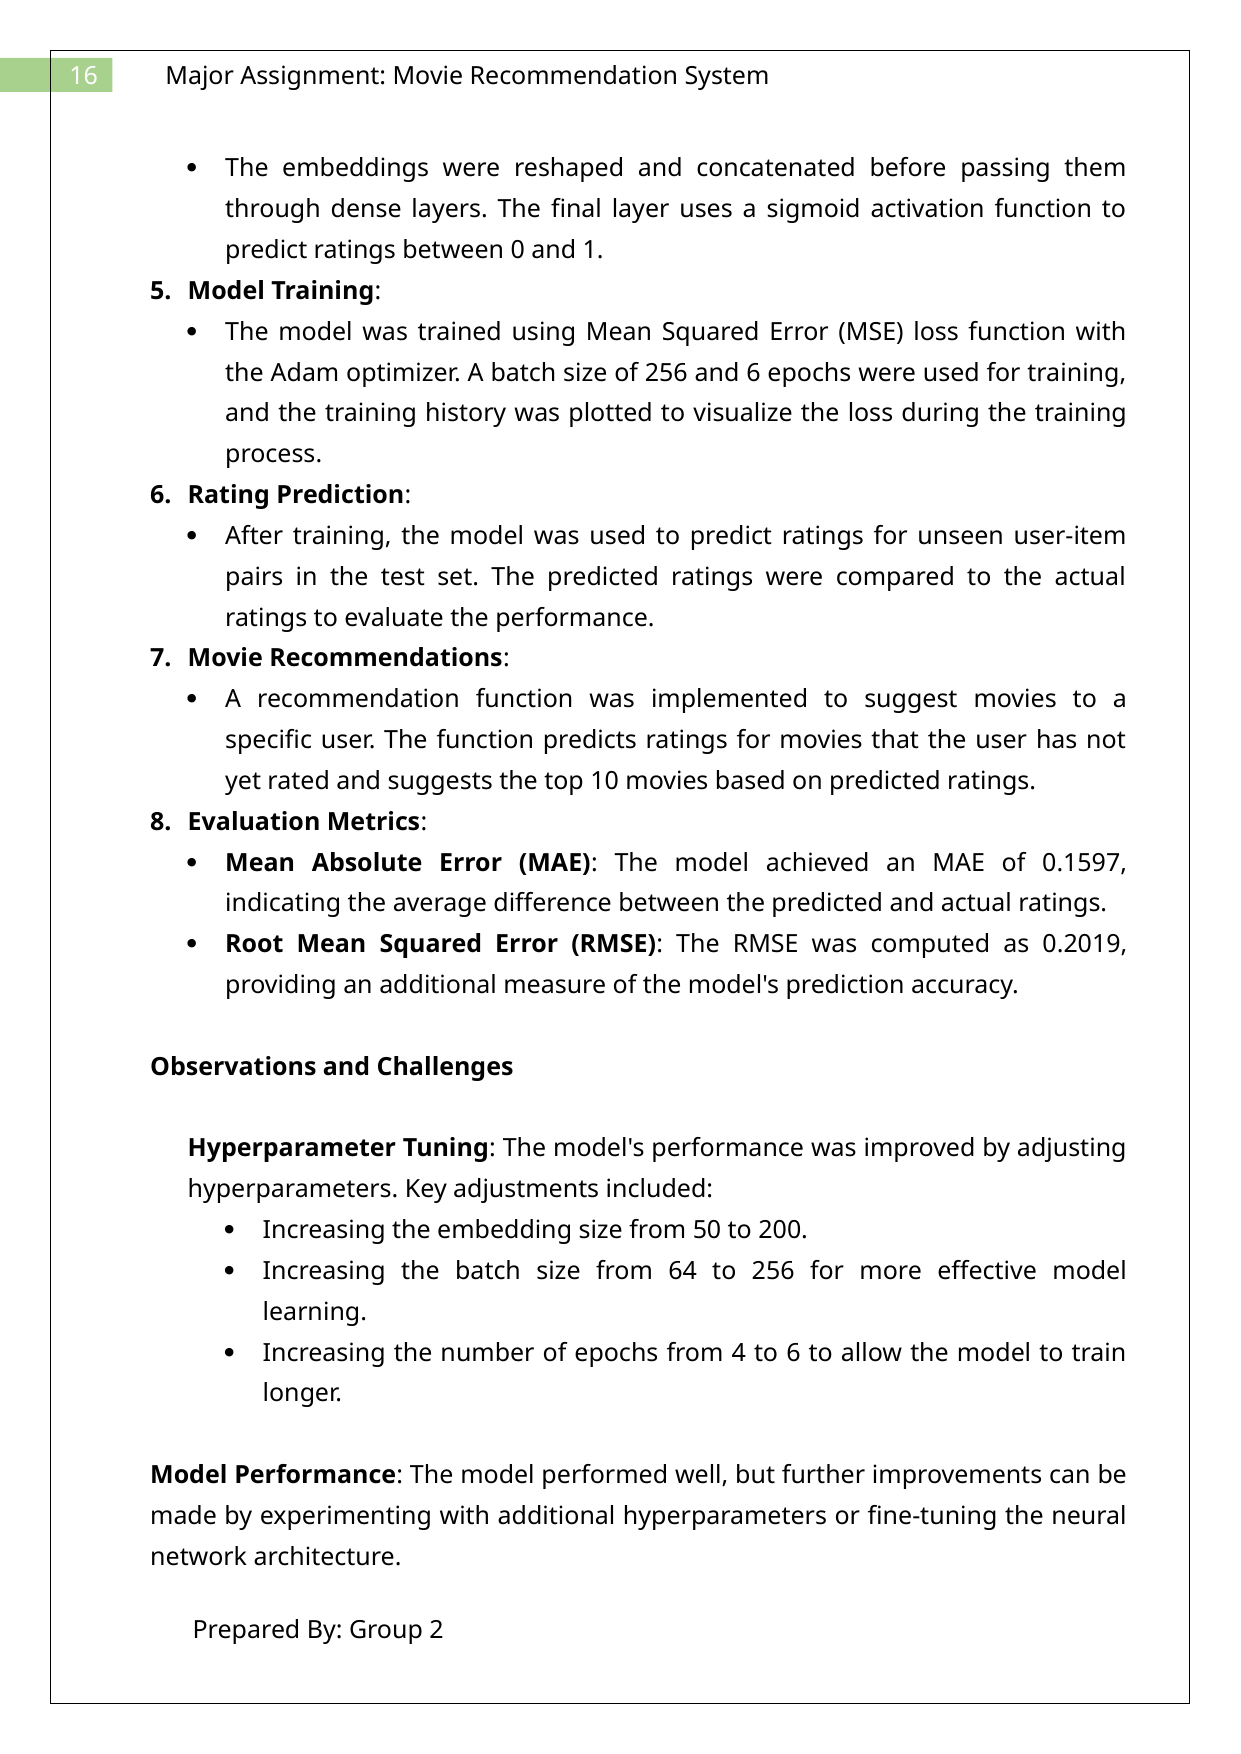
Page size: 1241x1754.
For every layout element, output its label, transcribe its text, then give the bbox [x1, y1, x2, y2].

list Rating Prediction: [150, 477, 1128, 511]
list After training, the model was used to predict ratings for unseen user-item pairs in the test set. The predicted ratings were compared to the actual ratings to evaluate the performance. [187, 517, 1128, 633]
list Root Mean Squared Error (RMSE): The RMSE was computed as 0.2019, providing an additional measure of the model's prediction accuracy. [187, 926, 1128, 1001]
text Observations and Challenges [150, 1048, 1128, 1082]
text Model Performance: The model performed well, but further improvements can be made by experimenting with additional hyperparameters or fine-tuning the neural network architecture. [150, 1457, 1128, 1572]
text Hyperparameter Tuning: The model's performance was improved by adjusting hyperparameters. Key adjustments included: [187, 1130, 1128, 1205]
list The embeddings were reshaped and concatenated before passing them through dense layers. The final layer uses a sigmoid activation function to predict ratings between 0 and 1. [187, 150, 1128, 266]
list Mean Absolute Error (MAE): The model achieved an MAE of 0.1597, indicating the average difference between the predicted and actual ratings. [187, 844, 1128, 919]
list Movie Recommendations: [150, 640, 1128, 674]
list A recommendation function was implemented to suggest movies to a specific user. The function predicts ratings for movies that the user has not yet rated and suggests the top 10 movies based on predicted ratings. [187, 681, 1128, 797]
list Increasing the embedding size from 50 to 200. [225, 1212, 1128, 1246]
list The model was trained using Mean Squared Error (MSE) loss function with the Adam optimizer. A batch size of 256 and 6 epochs were used for training, and the training history was plotted to visualize the loss during the training process. [187, 313, 1128, 470]
list Evaluation Metrics: [150, 803, 1128, 837]
list Increasing the number of epochs from 4 to 6 to allow the model to train longer. [225, 1334, 1128, 1409]
list Increasing the batch size from 64 to 256 for more effective model learning. [225, 1252, 1128, 1327]
list Model Training: [150, 272, 1128, 307]
